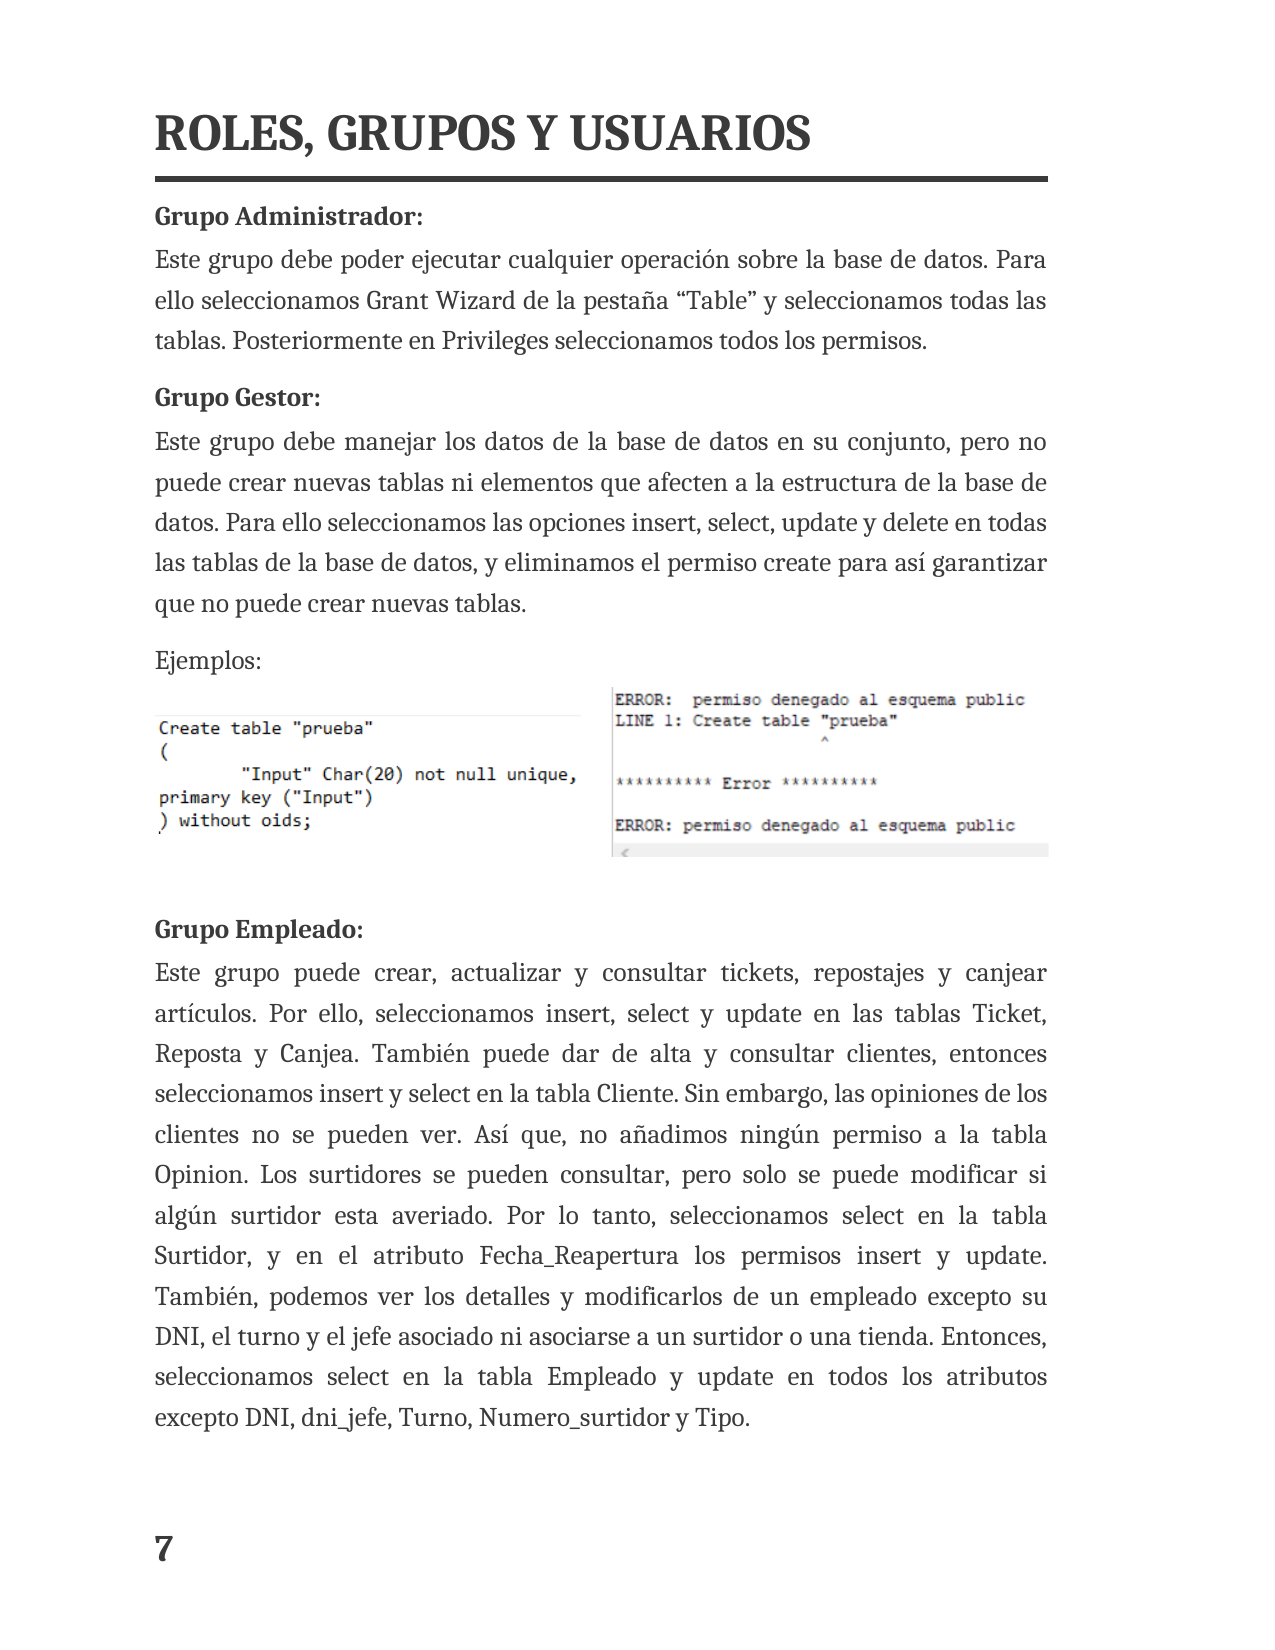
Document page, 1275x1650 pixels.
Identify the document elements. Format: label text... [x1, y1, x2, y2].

text Este grupo debe manejar los datos de la base de datos en su conjunto, pero no puede crear nuevas tablas ni elementos que afecten a la estructura de la base de datos. Para ello seleccionamos las opciones insert, select, update y delete en todas las tablas de la base de datos, y eliminamos el permiso create para así garantizar que no puede crear nuevas tablas. [154, 426, 1048, 619]
subtitle Grupo Administrador: [154, 201, 1048, 232]
text Ejemplos: [154, 645, 1048, 676]
text Este grupo debe poder ejecutar cualquier operación sobre la base de datos. Para ello seleccionamos Grant Wizard de la pestaña “Table” y seleccionamos todas las tablas. Posteriormente en Privileges seleccionamos todos los permisos. [154, 244, 1048, 357]
subtitle Grupo Empleado: [154, 914, 1048, 945]
picture [154, 715, 581, 834]
picture [611, 687, 1049, 857]
text Este grupo puede crear, actualizar y consultar tickets, repostajes y canjear artículos. Por ello, seleccionamos insert, select y update en las tablas Ticket, Reposta y Canjea. También puede dar de alta y consultar clientes, entonces seleccionamos insert y select en la tabla Cliente. Sin embargo, las opiniones de los clientes no se pueden ver. Así que, no añadimos ningún permiso a la tabla Opinion. Los surtidores se pueden consultar, pero solo se puede modificar si algún surtidor esta averiado. Por lo tanto, seleccionamos select en la tabla Surtidor, y en el atributo Fecha_Reapertura los permisos insert y update. También, podemos ver los detalles y modificarlos de un empleado excepto su DNI, el turno y el jefe asociado ni asociarse a un surtidor o una tienda. Entonces, seleccionamos select en la tabla Empleado y update en todos los atributos excepto DNI, dni_jefe, Turno, Numero_surtidor y Tipo. [154, 957, 1048, 1433]
subtitle Roles, grupos y usuarios [154, 103, 1048, 182]
subtitle Grupo Gestor: [154, 382, 1048, 414]
